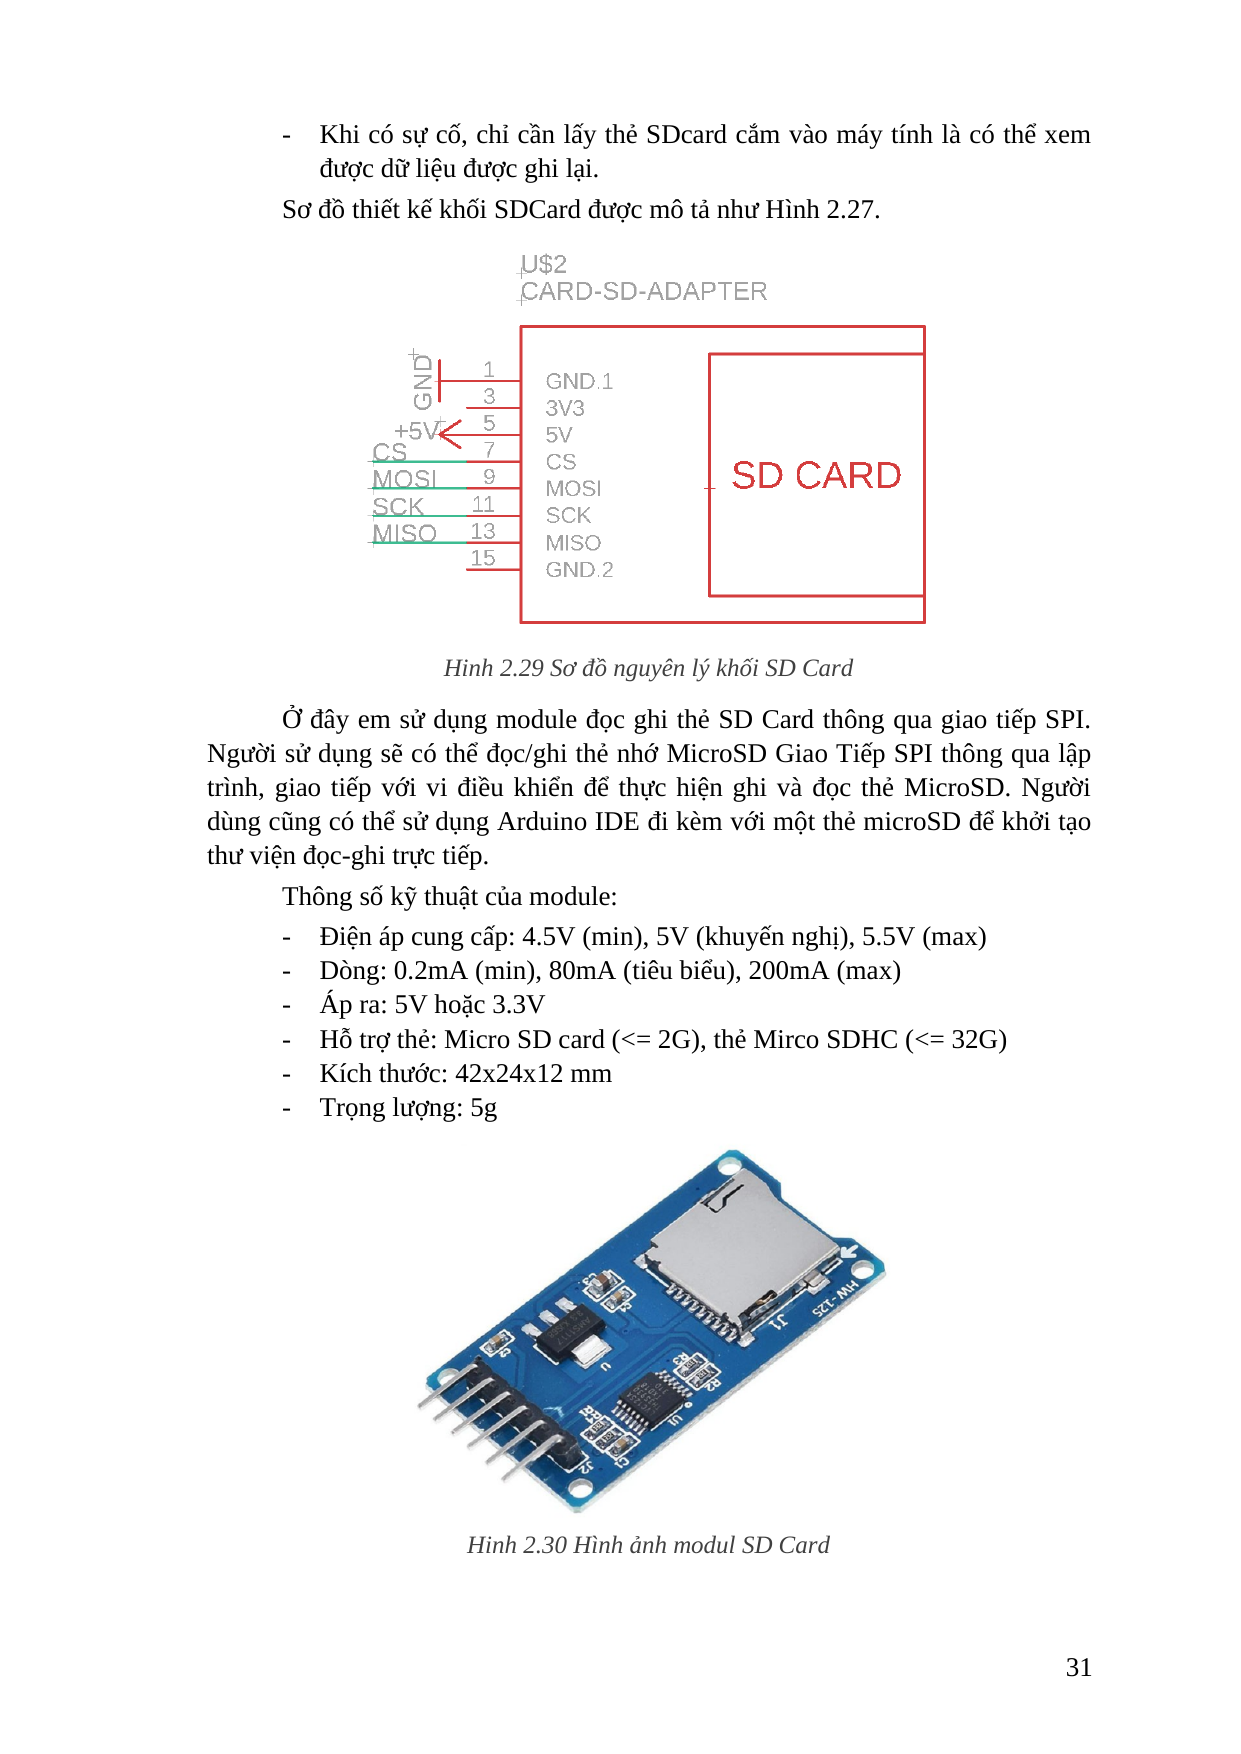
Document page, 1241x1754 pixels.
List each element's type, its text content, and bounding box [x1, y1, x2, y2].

text Thông số kỹ thuật của module: [207, 880, 1092, 911]
list Điện áp cung cấp: 4.5V (min), 5V (khuyến nghị), 5.5V (max) [282, 920, 1092, 951]
list Khi có sự cố, chỉ cần lấy thẻ SDcard cắm vào máy tính là có thể xem được dữ liệu được ghi lại. [282, 118, 1092, 183]
list Dòng: 0.2mA (min), 80mA (tiêu biểu), 200mA (max) [282, 954, 1092, 986]
text Ở đây em sử dụng module đọc ghi thẻ SD Card thông qua giao tiếp SPI. Người sử dụng sẽ có thể đọc/ghi thẻ nhớ MicroSD Giao Tiếp SPI thông qua lập trình, giao tiếp với vi điều khiển để thực hiện ghi và đọc thẻ MicroSD. Người dùng cũng có thể sử dụng Arduino IDE đi kèm với một thẻ microSD để khởi tạo thư viện đọc-ghi trực tiếp. [207, 703, 1092, 871]
picture [350, 233, 949, 644]
list Trọng lượng: 5g [282, 1091, 1092, 1122]
list Áp ra: 5V hoặc 3.3V [282, 988, 1092, 1020]
list Hỗ trợ thẻ: Micro SD card (<= 2G), thẻ Mirco SDHC (<= 32G) [282, 1023, 1092, 1054]
picture [403, 1131, 896, 1521]
list Kích thước: 42x24x12 mm [282, 1057, 1092, 1088]
text Sơ đồ thiết kế khối SDCard được mô tả như Hình 2.27. [207, 193, 1092, 224]
